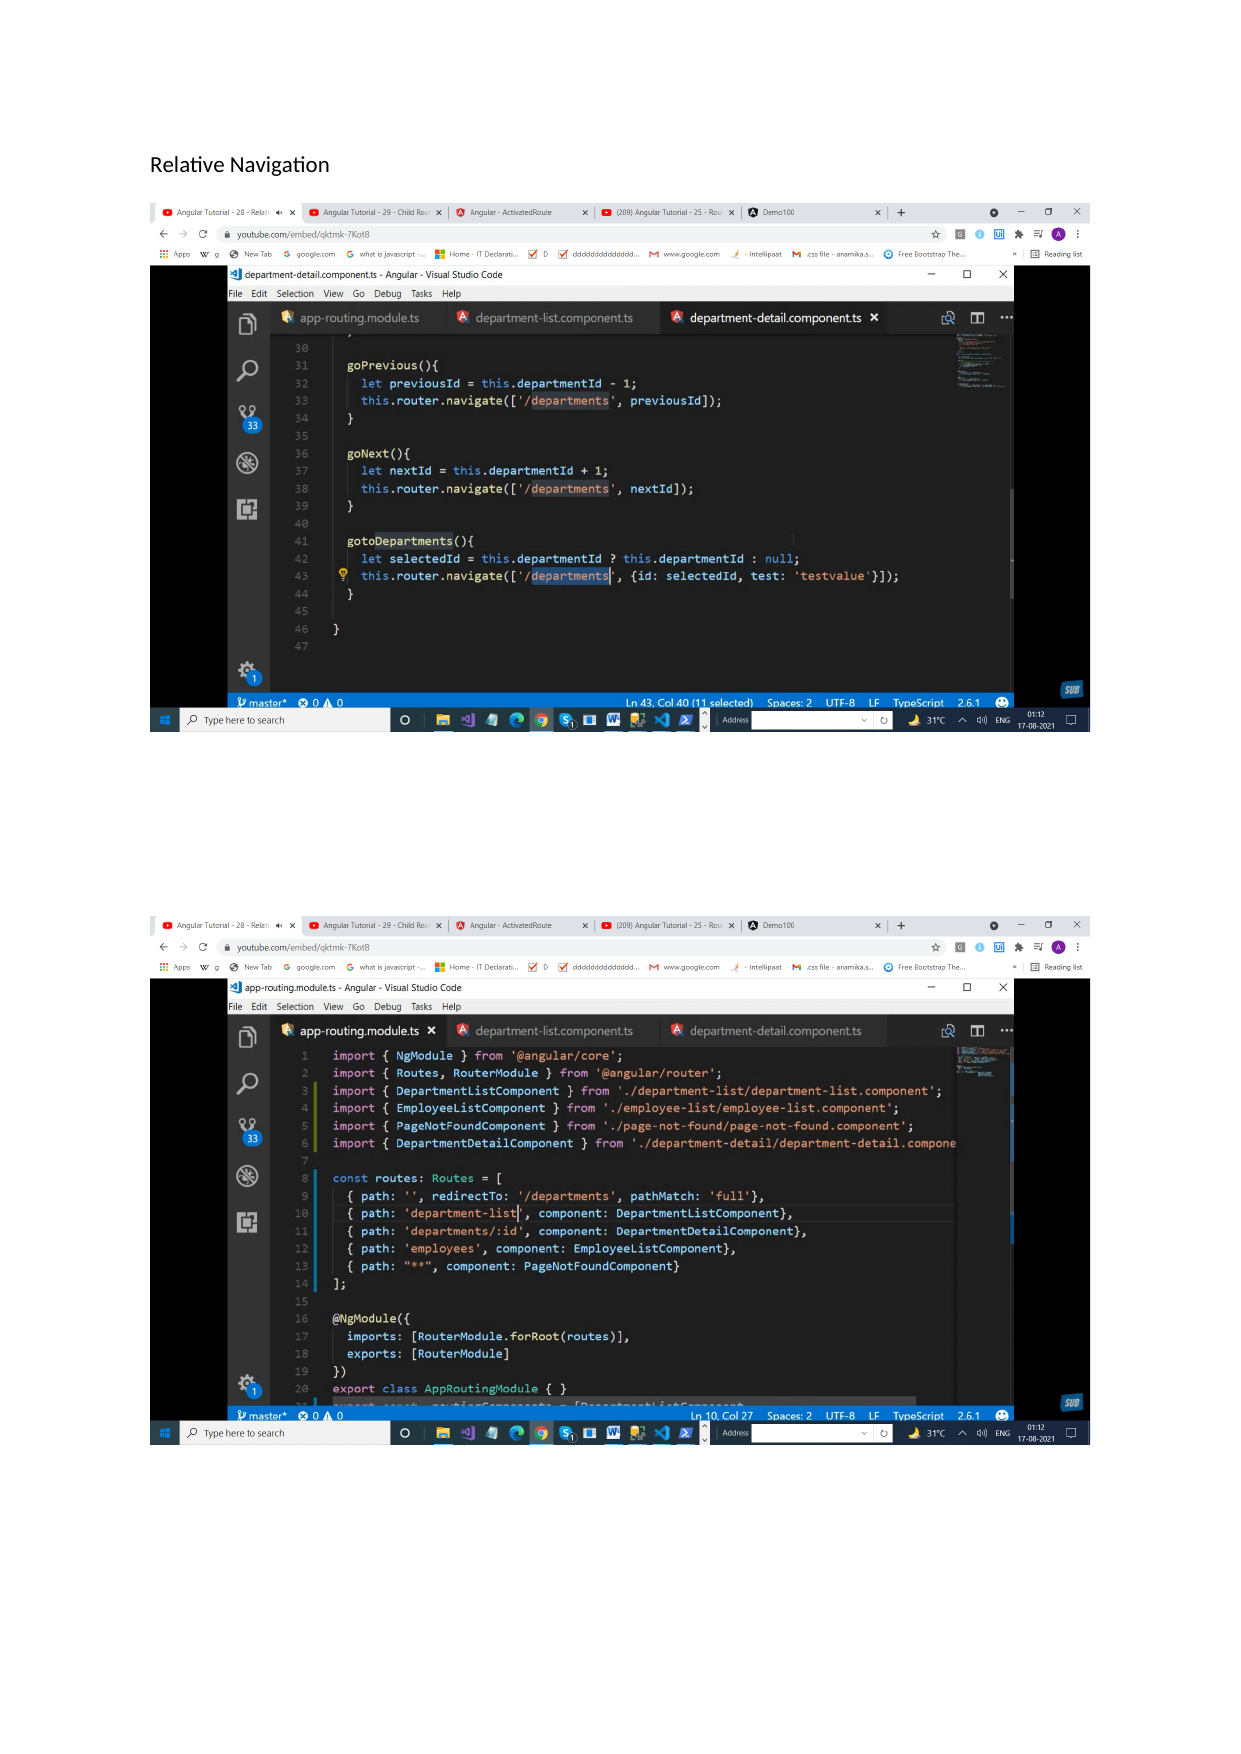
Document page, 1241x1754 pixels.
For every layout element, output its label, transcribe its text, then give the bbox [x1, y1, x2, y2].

picture [150, 916, 1091, 1445]
picture [150, 203, 1091, 732]
text Relative Navigation [150, 150, 1090, 178]
